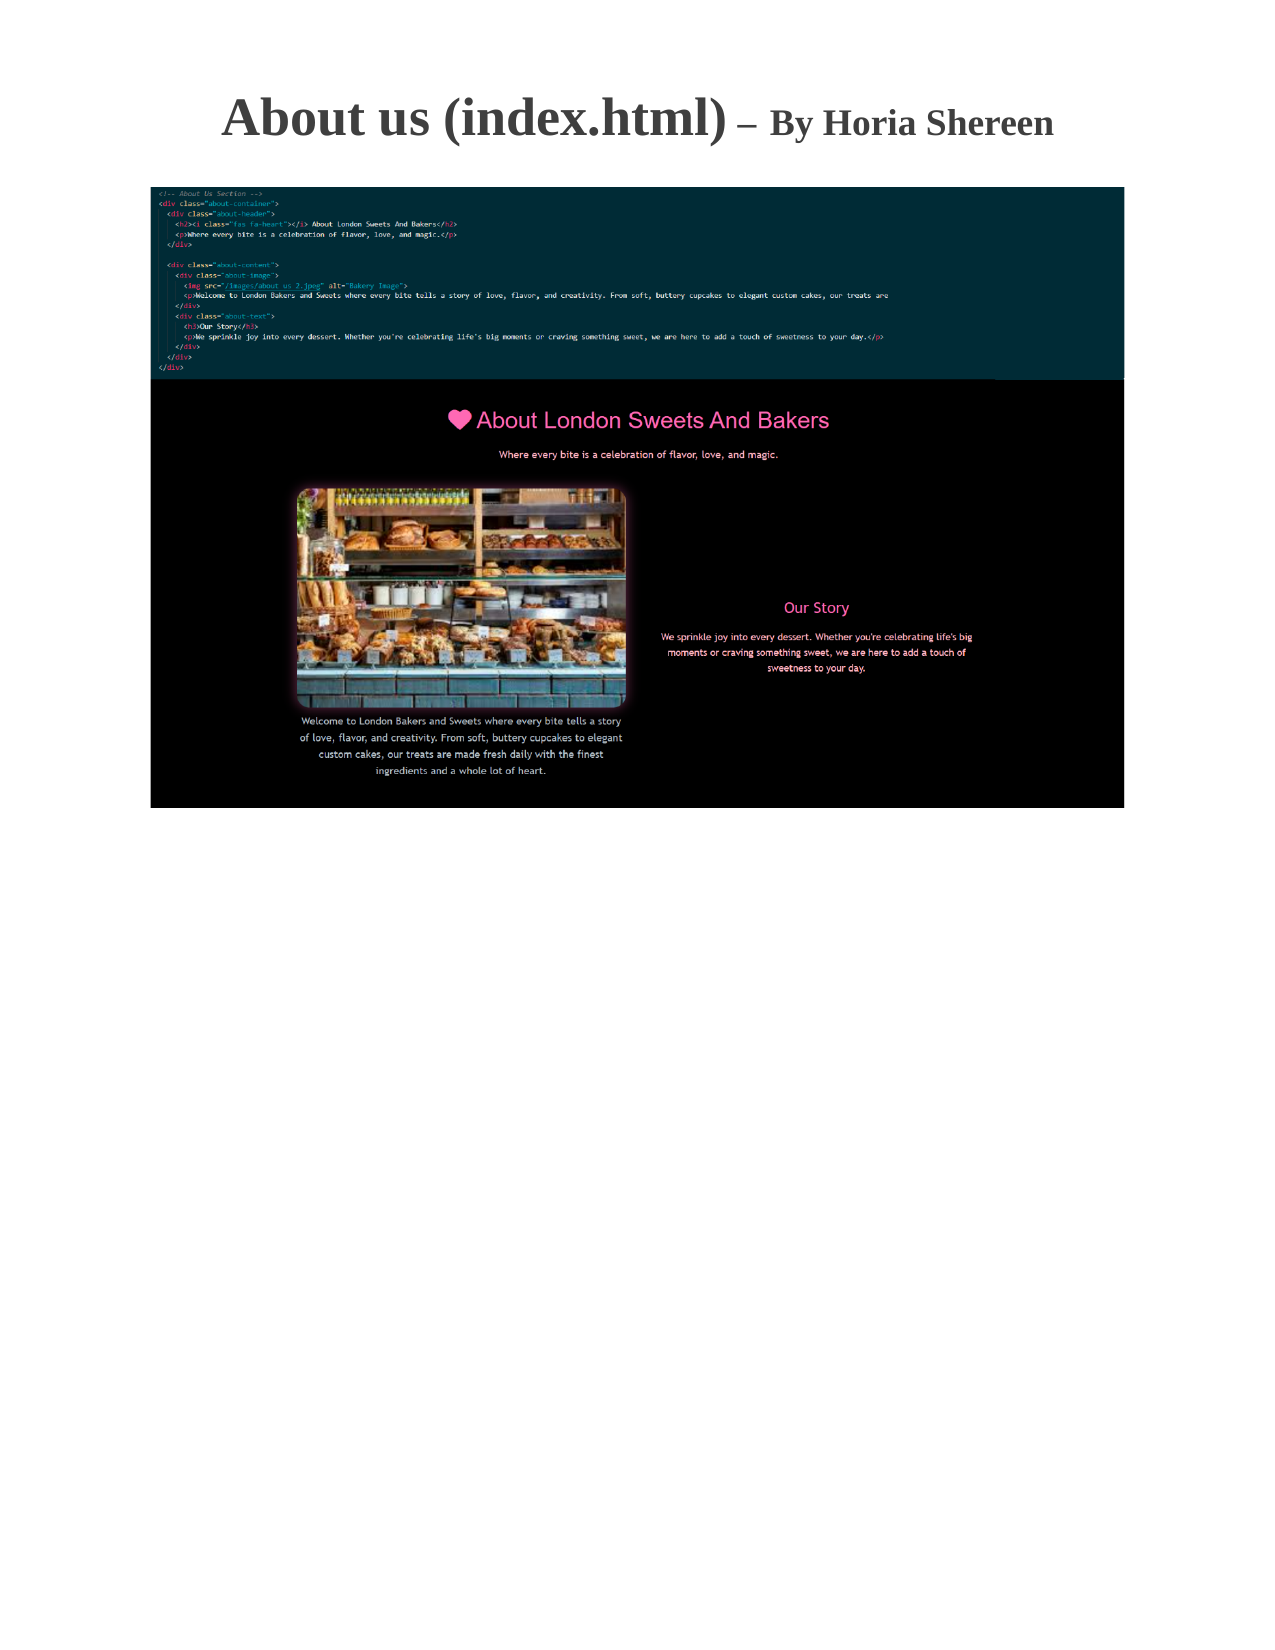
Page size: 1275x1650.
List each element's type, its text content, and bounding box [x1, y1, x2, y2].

picture [346, 335, 359, 339]
picture [150, 379, 1125, 808]
text About us (index.html) – By Horia Shereen [150, 84, 1125, 147]
picture [396, 222, 407, 226]
picture [362, 335, 373, 339]
picture [314, 222, 325, 226]
picture [412, 222, 422, 226]
picture [852, 336, 862, 340]
picture [416, 234, 427, 238]
picture [309, 335, 319, 339]
picture [346, 293, 359, 297]
